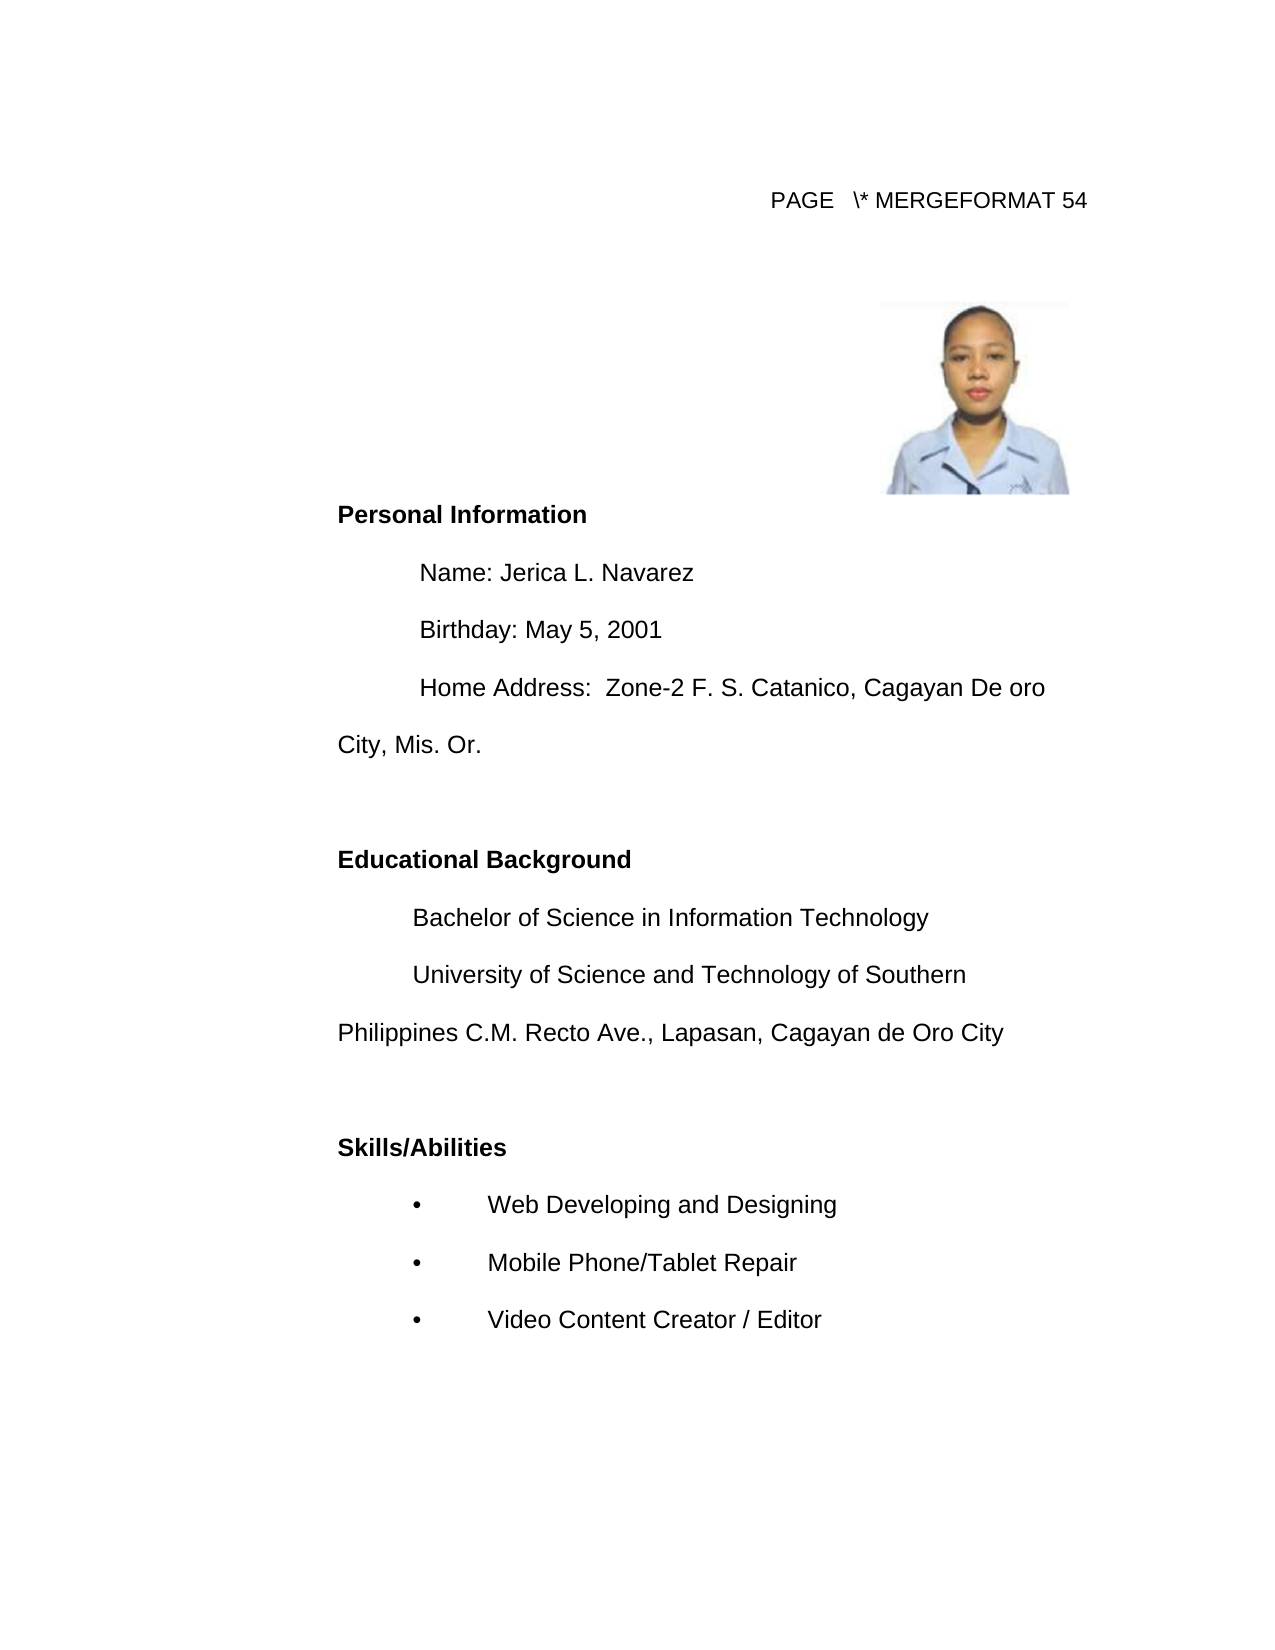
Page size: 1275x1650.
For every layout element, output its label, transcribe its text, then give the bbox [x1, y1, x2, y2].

text University of Science and Technology of Southern Philippines C.M. Recto Ave., Lapasan, Cagayan de Oro City [337, 960, 1087, 1046]
text Personal Information [262, 500, 1087, 529]
text • Web Developing and Designing [337, 1190, 1087, 1219]
text Name: Jerica L. Navarez [337, 557, 1087, 586]
text Birthday: May 5, 2001 [337, 615, 1087, 644]
text • Mobile Phone/Tablet Repair [337, 1247, 1087, 1276]
text • Video Content Creator / Editor [337, 1305, 1087, 1334]
text Bachelor of Science in Information Technology [337, 902, 1087, 931]
text Home Address: Zone-2 F. S. Catanico, Cagayan De oro City, Mis. Or. [337, 672, 1087, 759]
text Skills/Abilities [262, 1132, 1087, 1161]
picture [855, 295, 1088, 512]
text Educational Background [262, 845, 1087, 874]
